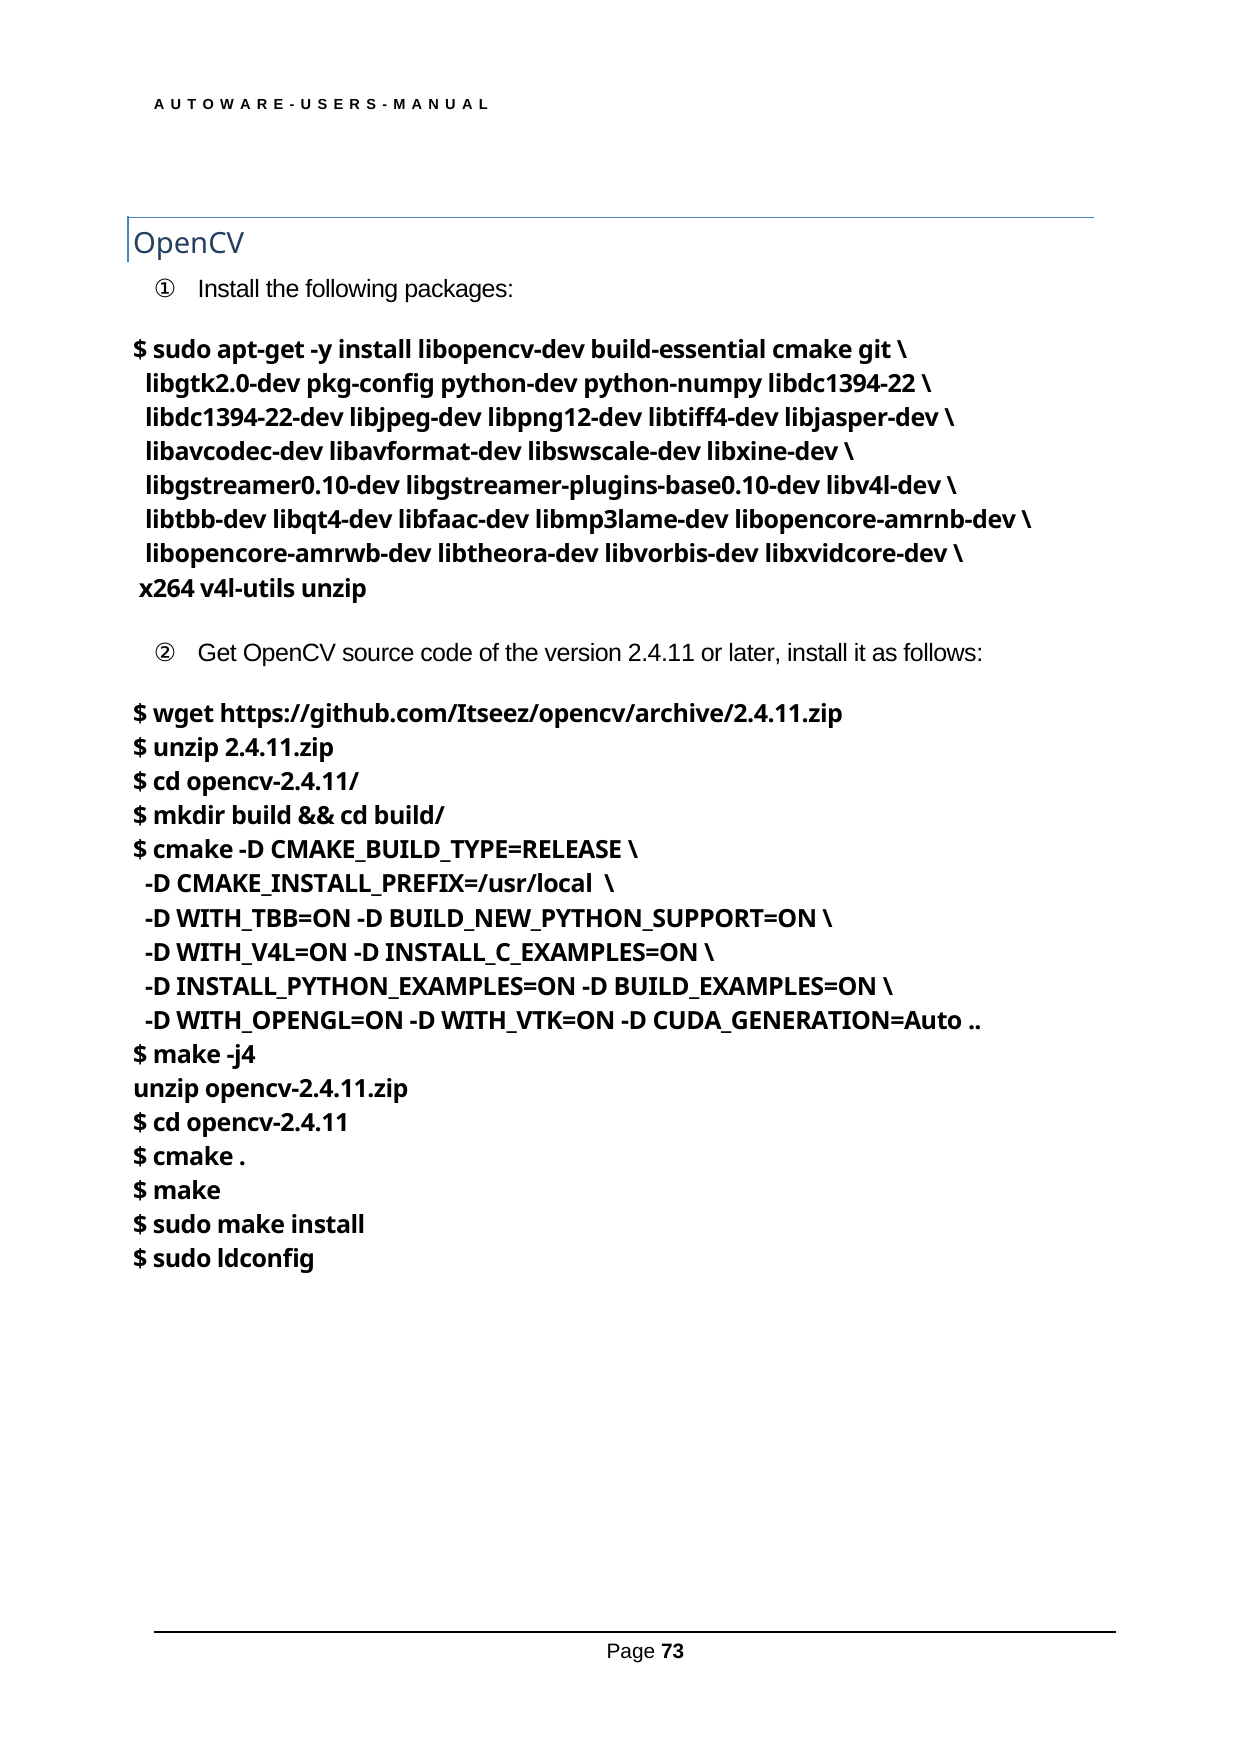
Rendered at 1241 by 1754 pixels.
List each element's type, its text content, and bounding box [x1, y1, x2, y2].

text libdc1394-22-dev libjpeg-dev libpng12-dev libtiff4-dev libjasper-dev \ [133, 400, 1095, 434]
text libgtk2.0-dev pkg-config python-dev python-numpy libdc1394-22 \ [133, 366, 1095, 400]
text libavcodec-dev libavformat-dev libswscale-dev libxine-dev \ [133, 434, 1095, 468]
text $ sudo make install [133, 1207, 1095, 1241]
text libtbb-dev libqt4-dev libfaac-dev libmp3lame-dev libopencore-amrnb-dev \ [133, 502, 1095, 536]
text $ make [133, 1173, 1095, 1207]
text $ make -j4 [133, 1036, 1095, 1071]
text -D WITH_TBB=ON -D BUILD_NEW_PYTHON_SUPPORT=ON \ [133, 900, 1095, 934]
text $ mkdir build && cd build/ [133, 798, 1095, 832]
text -D WITH_V4L=ON -D INSTALL_C_EXAMPLES=ON \ [133, 934, 1095, 968]
list Install the following packages: [154, 274, 1094, 332]
text -D CMAKE_INSTALL_PREFIX=/usr/local \ [133, 866, 1095, 900]
text $ cd opencv-2.4.11 [133, 1104, 1095, 1139]
text libgstreamer0.10-dev libgstreamer-plugins-base0.10-dev libv4l-dev \ [133, 468, 1095, 502]
text $ cmake . [133, 1139, 1095, 1173]
text $ wget https://github.com/Itseez/opencv/archive/2.4.11.zip [133, 696, 1095, 730]
list Get OpenCV source code of the version 2.4.11 or later, install it as follows: [154, 638, 1094, 696]
text -D WITH_OPENGL=ON -D WITH_VTK=ON -D CUDA_GENERATION=Auto .. [133, 1002, 1095, 1036]
subtitle OpenCV [129, 218, 1094, 262]
text $ sudo ldconfig [133, 1241, 1095, 1275]
text $ cd opencv-2.4.11/ [133, 764, 1095, 798]
text $ cmake -D CMAKE_BUILD_TYPE=RELEASE \ [133, 832, 1095, 866]
text $ unzip 2.4.11.zip [133, 730, 1095, 764]
text libopencore-amrwb-dev libtheora-dev libvorbis-dev libxvidcore-dev \ [133, 536, 1095, 570]
text $ sudo apt-get -y install libopencv-dev build-essential cmake git \ [133, 332, 1095, 366]
text x264 v4l-utils unzip [133, 570, 1095, 604]
text -D INSTALL_PYTHON_EXAMPLES=ON -D BUILD_EXAMPLES=ON \ [133, 968, 1095, 1002]
text unzip opencv-2.4.11.zip [133, 1071, 1095, 1104]
